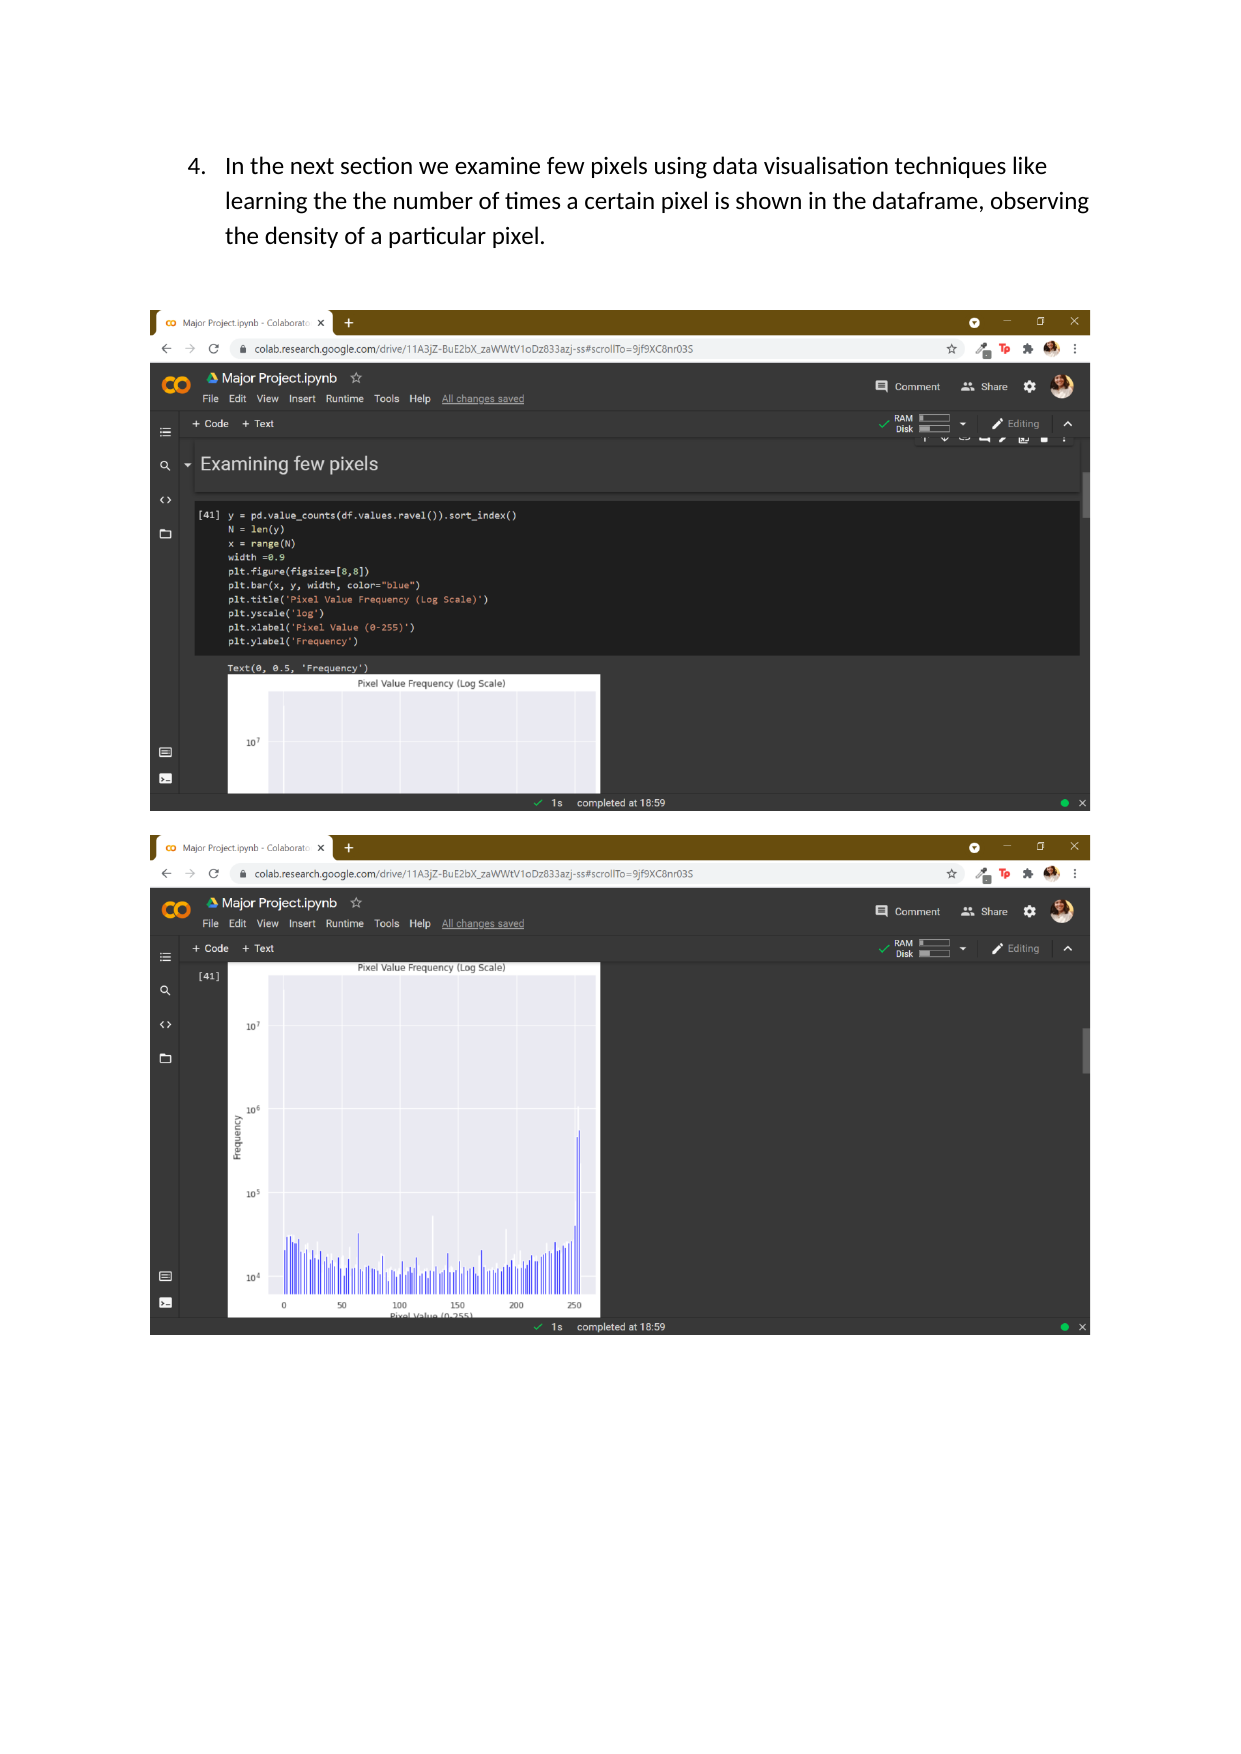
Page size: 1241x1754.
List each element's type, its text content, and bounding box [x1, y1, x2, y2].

picture [150, 835, 1091, 1335]
list In the next section we examine few pixels using data visualisation techniques like learning the the number of times a certain pixel is shown in the dataframe, observing the density of a particular pixel. [187, 150, 1090, 251]
picture [150, 310, 1091, 811]
